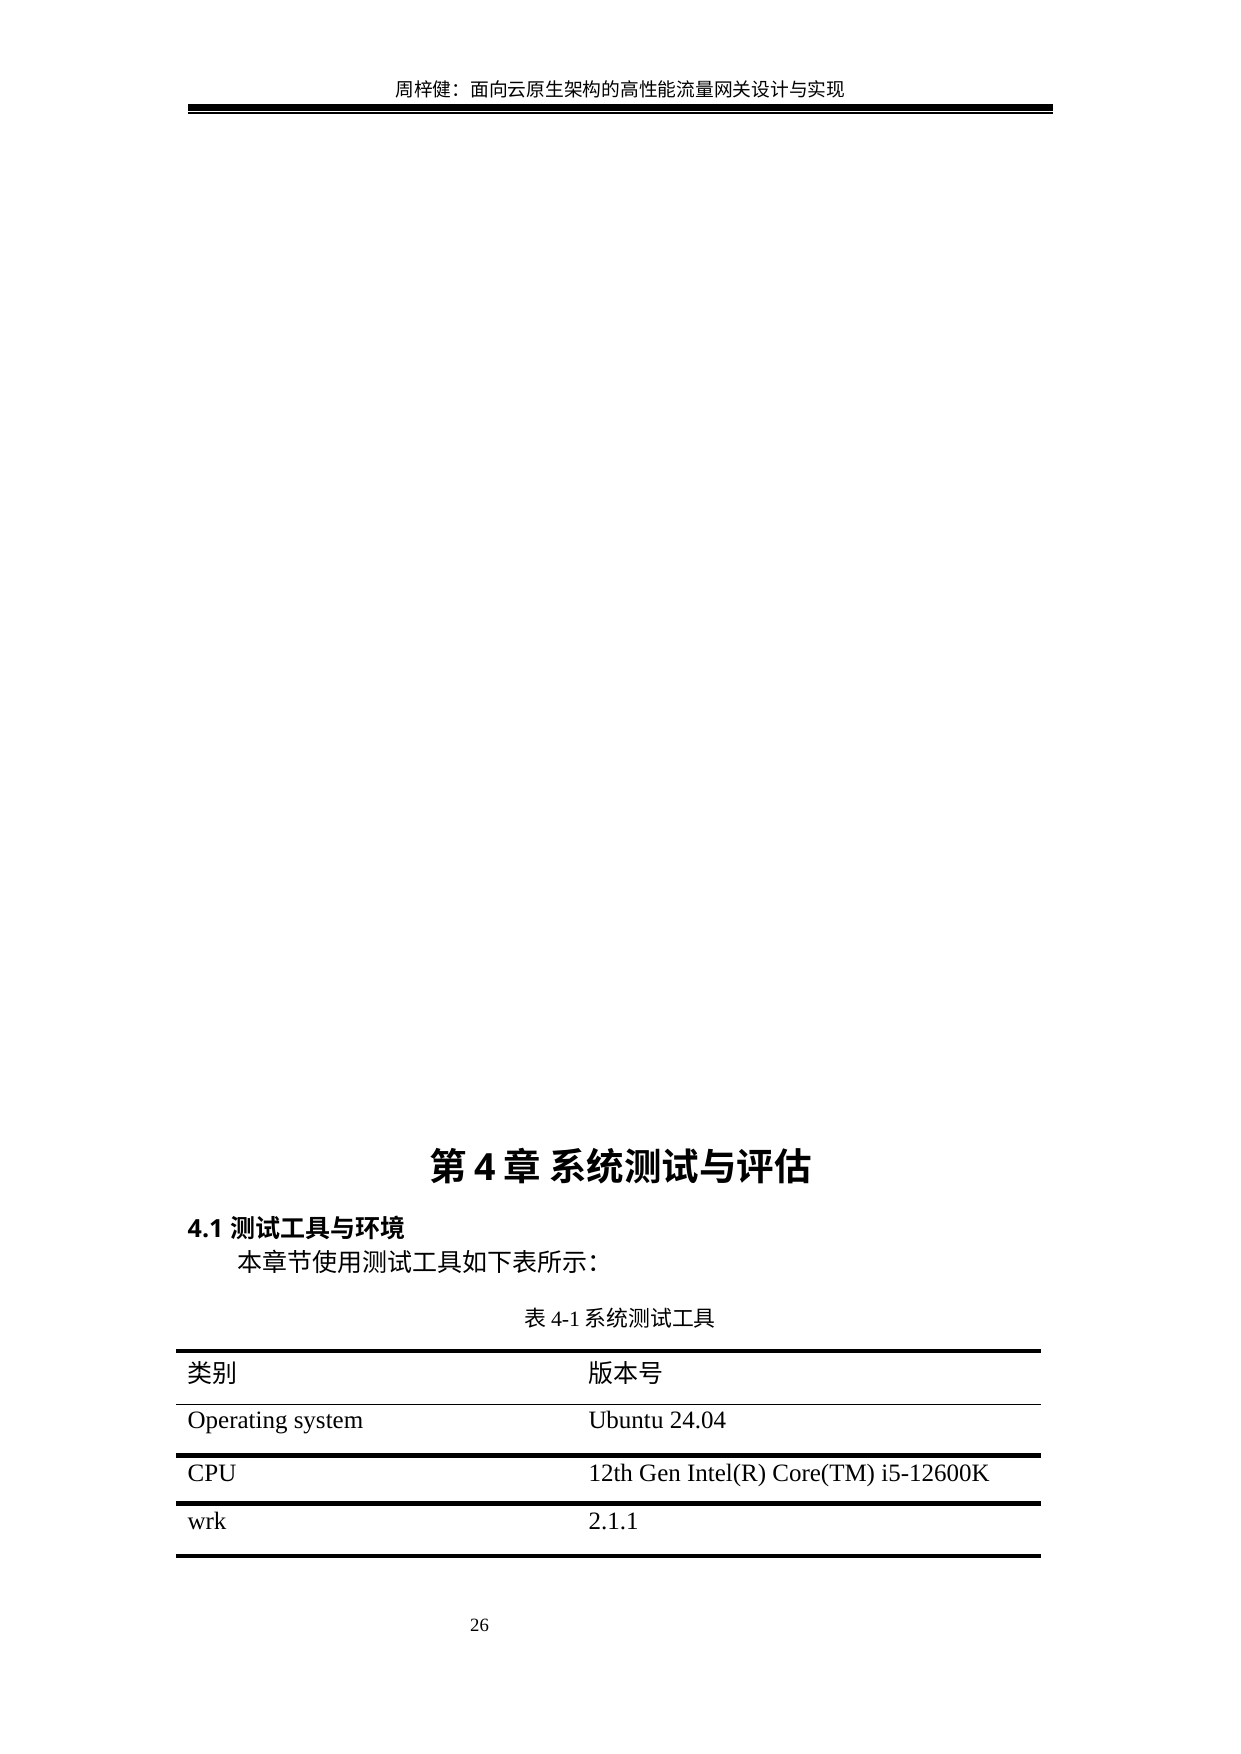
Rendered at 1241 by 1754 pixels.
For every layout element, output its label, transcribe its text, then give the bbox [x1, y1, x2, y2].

table_cell 12th Gen Intel(R) Core(TM) i5-12600K [577, 1458, 1041, 1501]
text 本章节使用测试工具如下表所示： [187, 1251, 1053, 1276]
text 表4-1系统测试工具 [187, 1301, 1053, 1333]
table_cell Ubuntu 24.04 [577, 1405, 1041, 1453]
table_cell Operating system [176, 1405, 577, 1453]
table_header 版本号 [577, 1353, 1041, 1404]
table_cell CPU [176, 1458, 577, 1501]
table_header 类别 [176, 1353, 577, 1404]
table_cell wrk [176, 1506, 577, 1554]
subtitle 4.1 测试工具与环境 [187, 1204, 1053, 1246]
table_cell 2.1.1 [577, 1506, 1041, 1554]
subtitle 第4章 系统测试与评估 [187, 1147, 1053, 1189]
